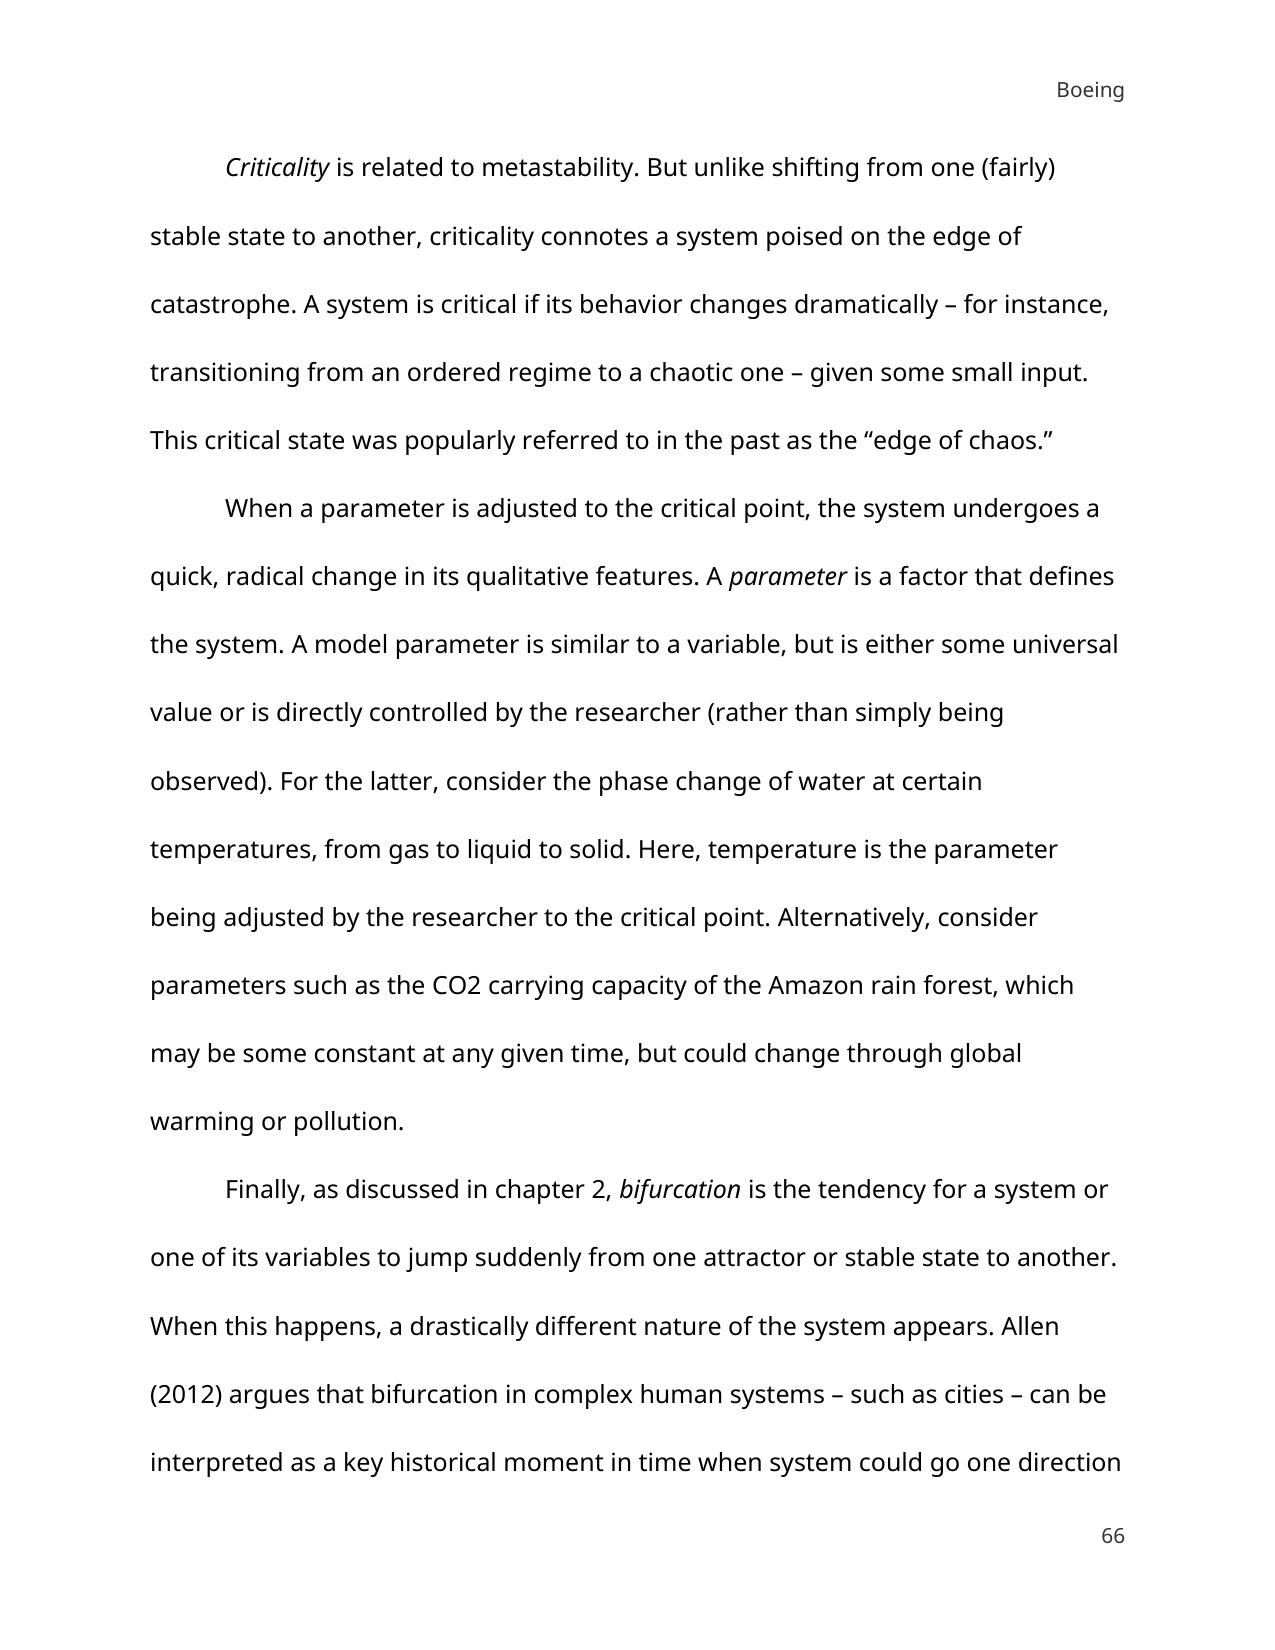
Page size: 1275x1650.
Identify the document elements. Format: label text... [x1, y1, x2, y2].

text Criticality is related to metastability. But unlike shifting from one (fairly) stable state to another, criticality connotes a system poised on the edge of catastrophe. A system is critical if its behavior changes dramatically – for instance, transitioning from an ordered regime to a chaotic one – given some small input. This critical state was popularly referred to in the past as the “edge of chaos.” [150, 150, 1125, 457]
text When a parameter is adjusted to the critical point, the system undergoes a quick, radical change in its qualitative features. A parameter is a factor that defines the system. A model parameter is similar to a variable, but is either some universal value or is directly controlled by the researcher (rather than simply being observed). For the latter, consider the phase change of water at certain temperatures, from gas to liquid to solid. Here, temperature is the parameter being adjusted by the researcher to the critical point. Alternatively, consider parameters such as the CO2 carrying capacity of the Amazon rain forest, which may be some constant at any given time, but could change through global warming or pollution. [150, 491, 1125, 1138]
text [150, 1172, 1125, 1478]
